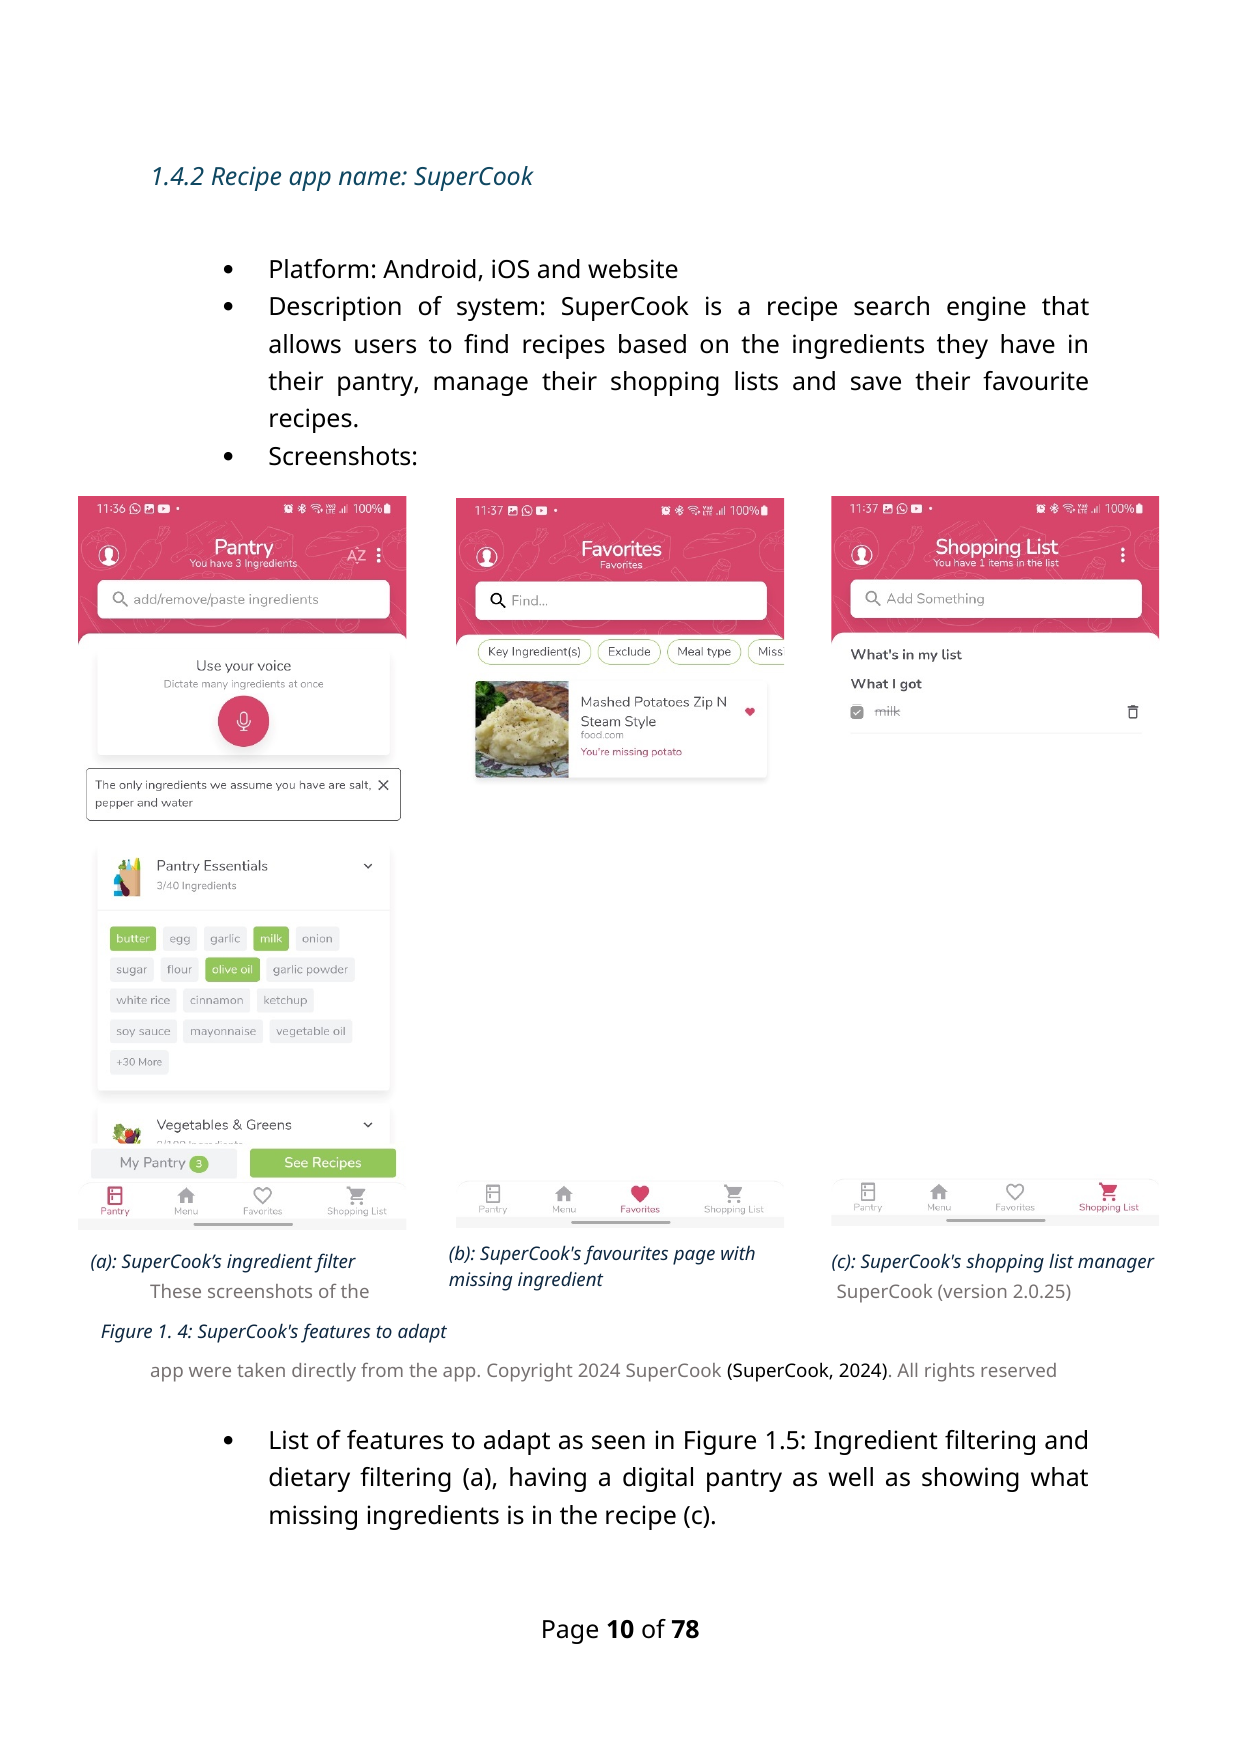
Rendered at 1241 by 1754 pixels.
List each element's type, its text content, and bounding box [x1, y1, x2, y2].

list Description of system: SuperCook is a recipe search engine that allows users to find recipes based on the ingredients they have in their pantry, manage their shopping lists and save their favourite recipes. [224, 289, 1090, 435]
list Screenshots: [224, 438, 1090, 473]
text These screenshots of the SuperCook (version 2.0.25) app were taken directly from the app. Copyright 2024 SuperCook. All rights reserved [150, 1344, 1090, 1383]
subtitle 1.4.2 Recipe app name: SuperCook [150, 158, 1090, 192]
picture [831, 496, 1160, 1225]
list Platform: Android, iOS and website [224, 252, 1090, 286]
list List of features to adapt as seen in Figure 1.5: Ingredient filtering and dietary filtering (a), having a digital pantry as well as showing what missing ingredients is in the recipe (c). [224, 1422, 1090, 1531]
picture [456, 498, 785, 1227]
picture [78, 496, 406, 1229]
